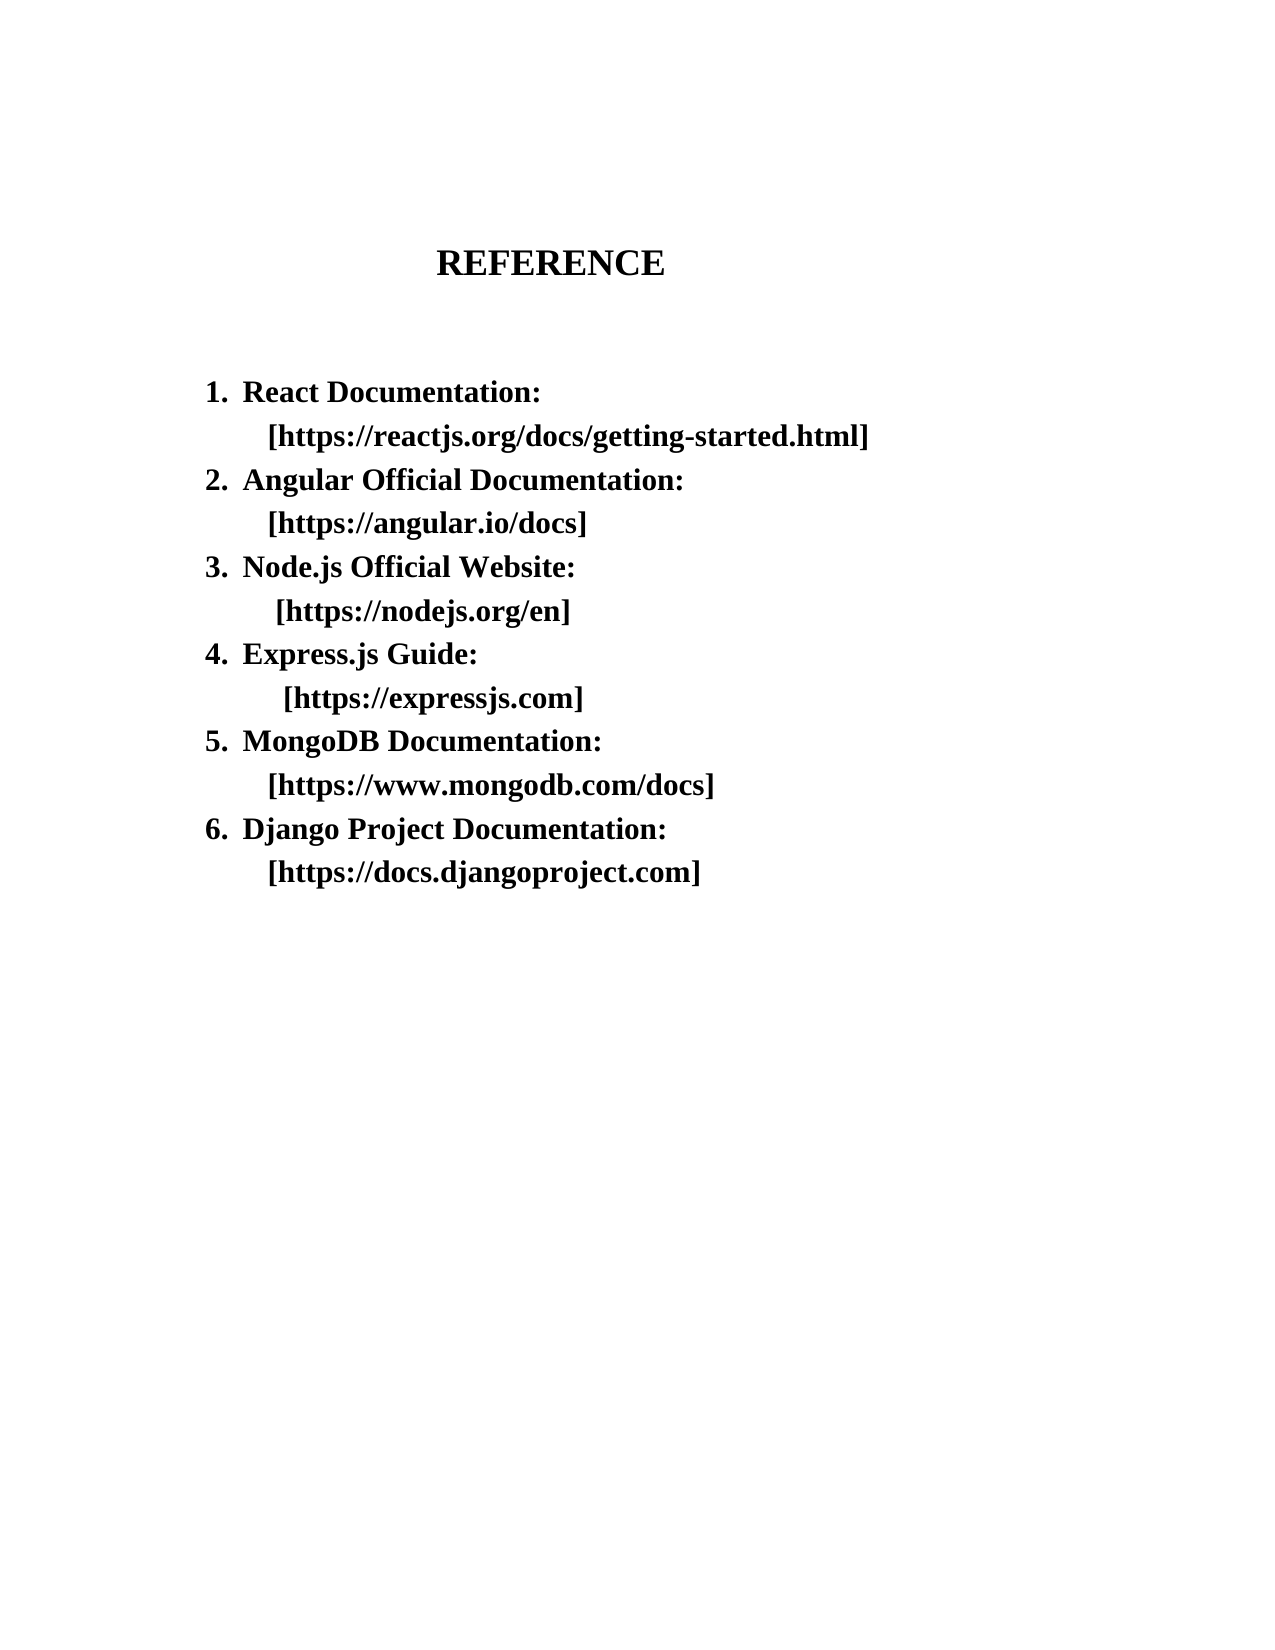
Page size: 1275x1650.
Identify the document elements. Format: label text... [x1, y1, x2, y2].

subtitle Node.js Official Website: [205, 548, 952, 584]
subtitle [https://docs.djangoproject.com] [205, 854, 952, 889]
subtitle MongoDB Documentation: [205, 723, 952, 759]
subtitle REFERENCE [150, 240, 952, 283]
subtitle [https://nodejs.org/en] [205, 592, 952, 628]
subtitle [https://reactjs.org/docs/getting-started.html] [205, 417, 952, 453]
subtitle React Documentation: [205, 373, 952, 409]
subtitle [https://angular.io/docs] [205, 504, 952, 540]
subtitle Django Project Documentation: [205, 810, 952, 846]
subtitle [https://www.mongodb.com/docs] [205, 766, 952, 802]
subtitle Express.js Guide: [205, 635, 952, 671]
subtitle Angular Official Documentation: [205, 461, 952, 497]
subtitle [https://expressjs.com] [205, 679, 952, 715]
